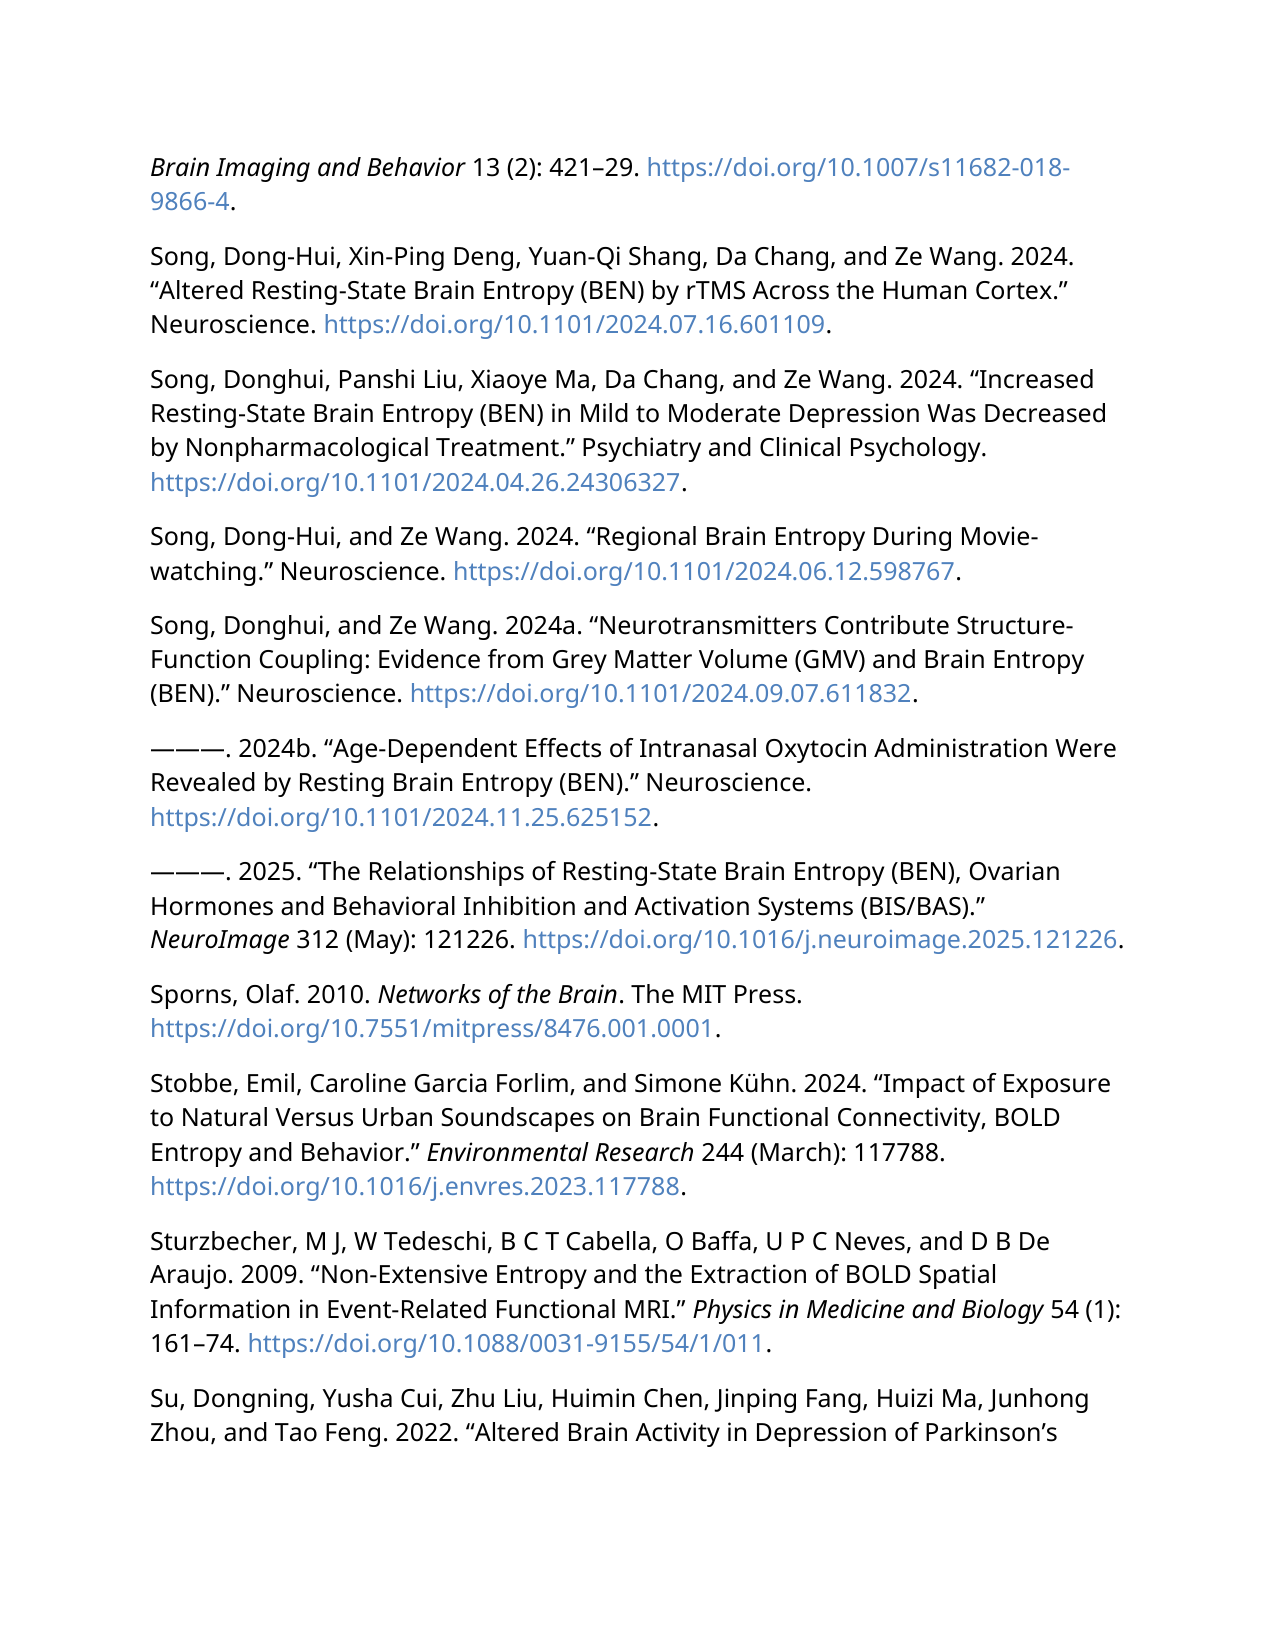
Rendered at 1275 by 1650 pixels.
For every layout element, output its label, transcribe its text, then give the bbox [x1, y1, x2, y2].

text Song, Donghui, Panshi Liu, Xiaoye Ma, Da Chang, and Ze Wang. 2024. “Increased Resting-State Brain Entropy (BEN) in Mild to Moderate Depression Was Decreased by Nonpharmacological Treatment.” Psychiatry and Clinical Psychology. https://doi.org/10.1101/2024.04.26.24306327. [150, 362, 1125, 498]
text Stobbe, Emil, Caroline Garcia Forlim, and Simone Kühn. 2024. “Impact of Exposure to Natural Versus Urban Soundscapes on Brain Functional Connectivity, BOLD Entropy and Behavior.” Environmental Research 244 (March): 117788. https://doi.org/10.1016/j.envres.2023.117788. [150, 1066, 1125, 1202]
text Song, Dong-Hui, and Ze Wang. 2024. “Regional Brain Entropy During Movie-watching.” Neuroscience. https://doi.org/10.1101/2024.06.12.598767. [150, 519, 1125, 587]
text Song, Dong-Hui, Xin-Ping Deng, Yuan-Qi Shang, Da Chang, and Ze Wang. 2024. “Altered Resting-State Brain Entropy (BEN) by rTMS Across the Human Cortex.” Neuroscience. https://doi.org/10.1101/2024.07.16.601109. [150, 239, 1125, 341]
text Sturzbecher, M J, W Tedeschi, B C T Cabella, O Baffa, U P C Neves, and D B De Araujo. 2009. “Non-Extensive Entropy and the Extraction of BOLD Spatial Information in Event-Related Functional MRI.” Physics in Medicine and Biology 54 (1): 161–74. https://doi.org/10.1088/0031-9155/54/1/011. [150, 1223, 1125, 1359]
text ———. 2025. “The Relationships of Resting-State Brain Entropy (BEN), Ovarian Hormones and Behavioral Inhibition and Activation Systems (BIS/BAS).” NeuroImage 312 (May): 121226. https://doi.org/10.1016/j.neuroimage.2025.121226. [150, 854, 1125, 956]
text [150, 150, 1125, 218]
text ———. 2024b. “Age-Dependent Effects of Intranasal Oxytocin Administration Were Revealed by Resting Brain Entropy (BEN).” Neuroscience. https://doi.org/10.1101/2024.11.25.625152. [150, 731, 1125, 833]
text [150, 1380, 1125, 1448]
text Sporns, Olaf. 2010. Networks of the Brain. The MIT Press. https://doi.org/10.7551/mitpress/8476.001.0001. [150, 977, 1125, 1045]
text Song, Donghui, and Ze Wang. 2024a. “Neurotransmitters Contribute Structure-Function Coupling: Evidence from Grey Matter Volume (GMV) and Brain Entropy (BEN).” Neuroscience. https://doi.org/10.1101/2024.09.07.611832. [150, 608, 1125, 710]
